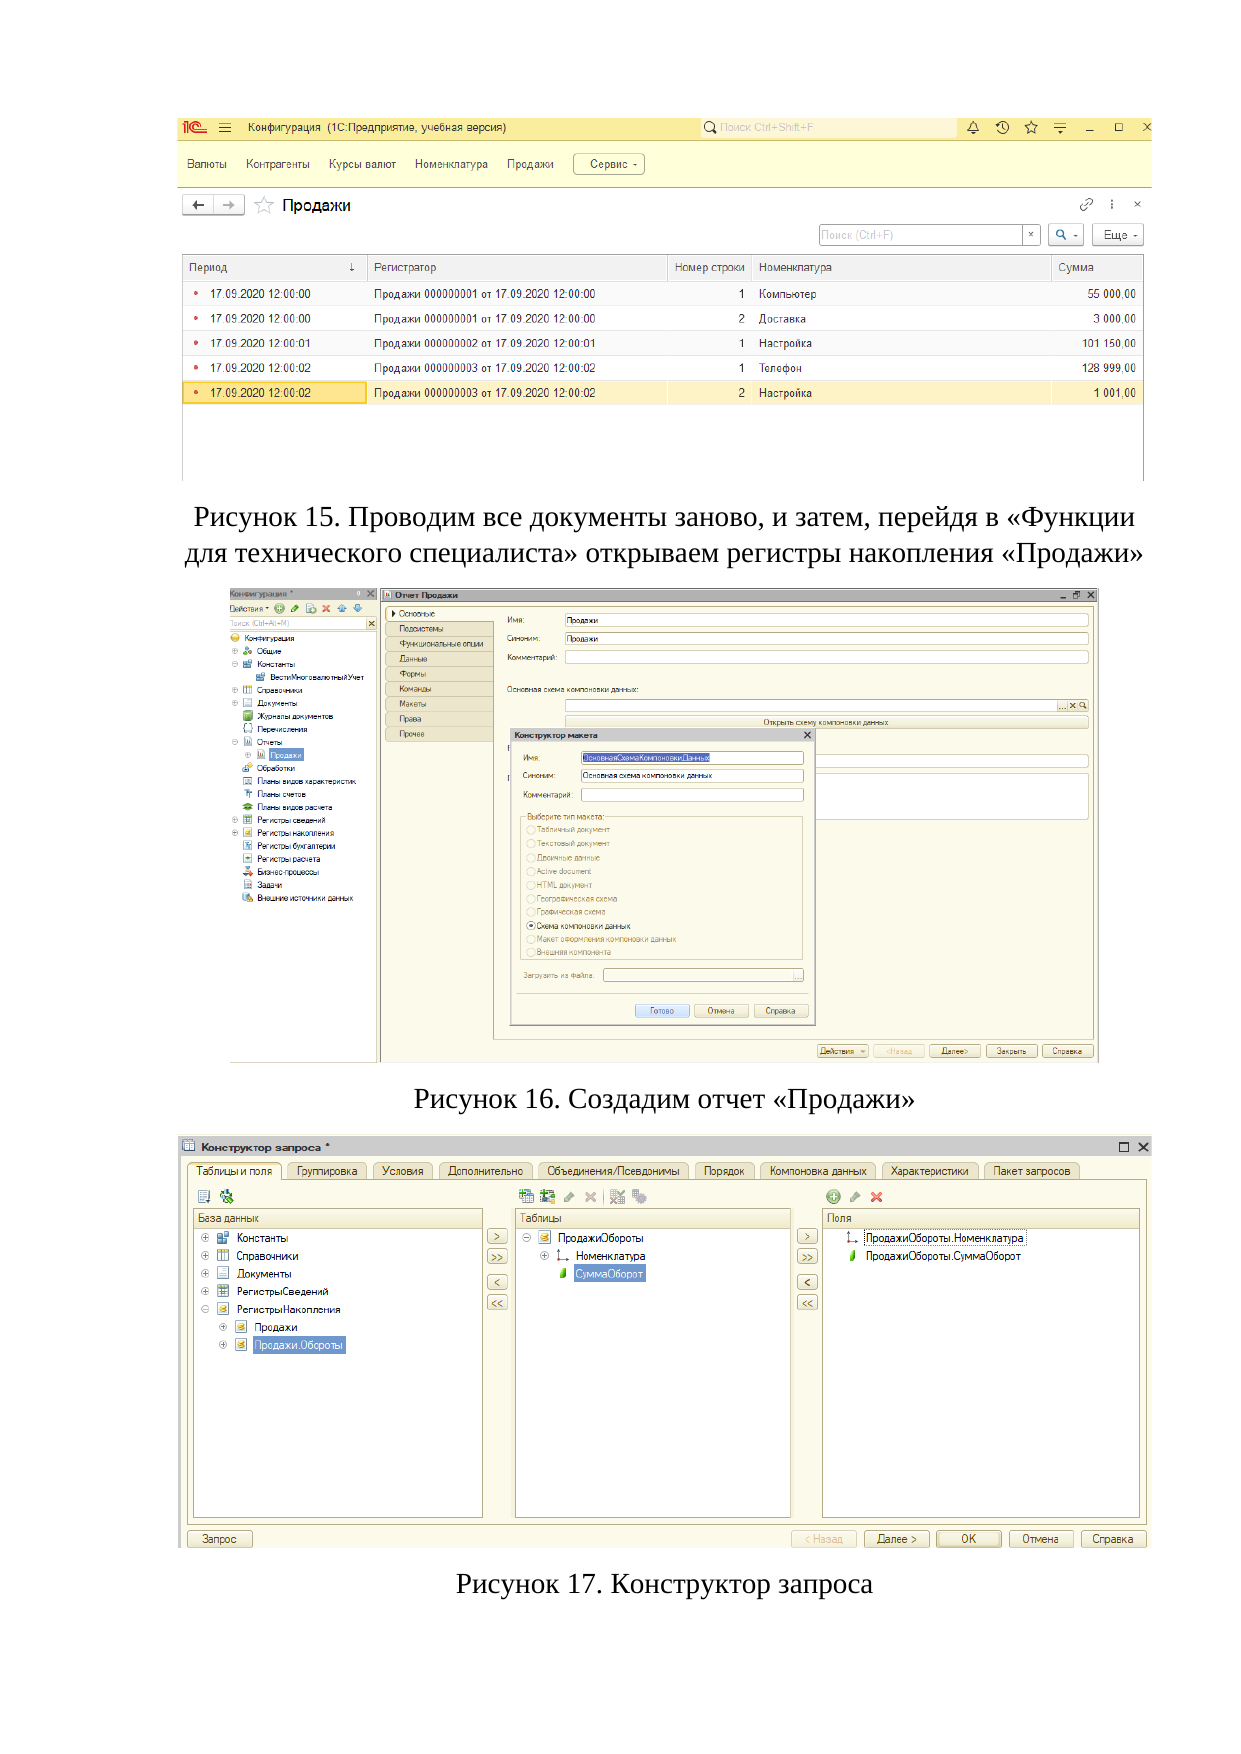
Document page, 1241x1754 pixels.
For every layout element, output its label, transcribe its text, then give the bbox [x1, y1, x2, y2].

picture [177, 118, 1152, 481]
picture [177, 1134, 1152, 1548]
picture [230, 588, 1099, 1063]
text Рисунок 16. Создадим отчет «Продажи» [177, 1081, 1152, 1115]
text Рисунок 15. Проводим все документы заново, и затем, перейдя в «Функции для технического специалиста» открываем регистры накопления «Продажи» [177, 499, 1152, 569]
text Рисунок 17. Конструктор запроса [177, 1566, 1152, 1600]
